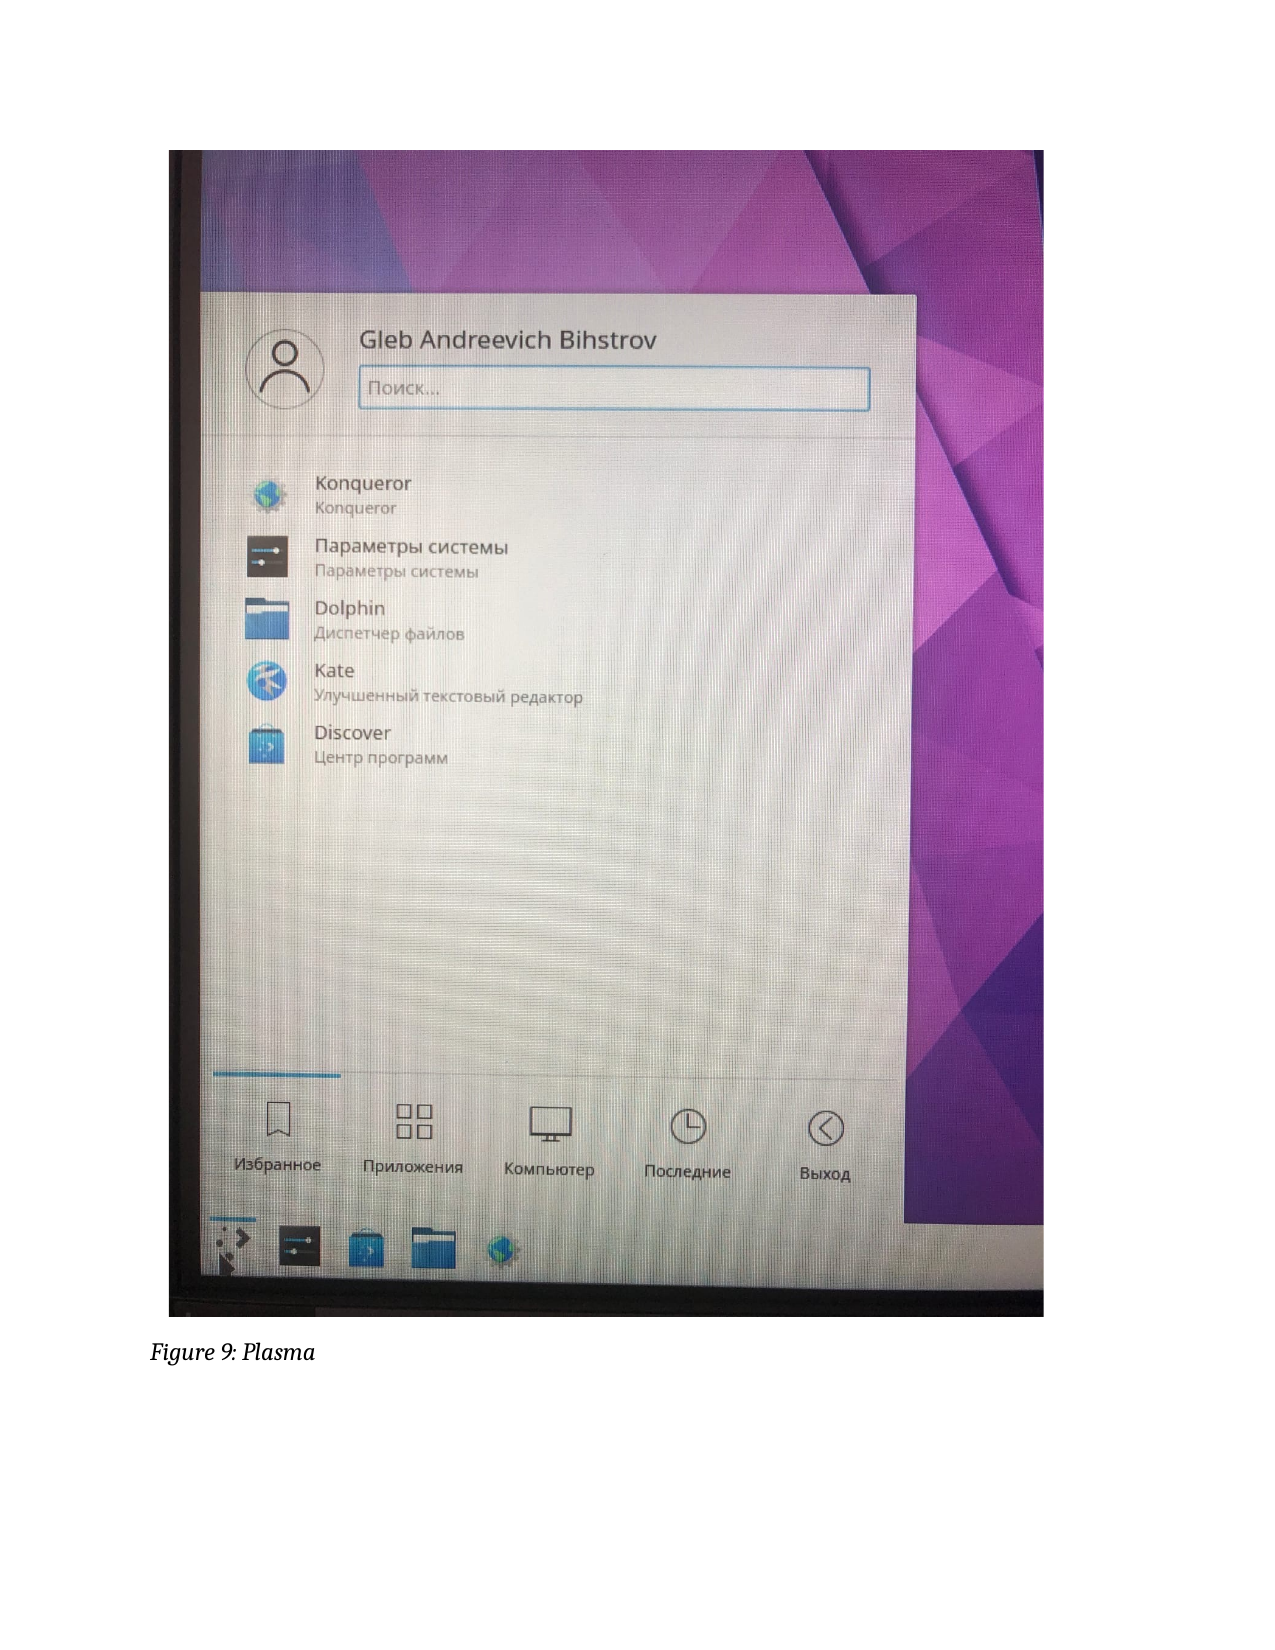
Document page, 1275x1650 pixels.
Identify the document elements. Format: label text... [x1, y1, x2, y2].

picture [168, 150, 1044, 1317]
text Figure 9: Plasma [150, 1337, 1125, 1366]
